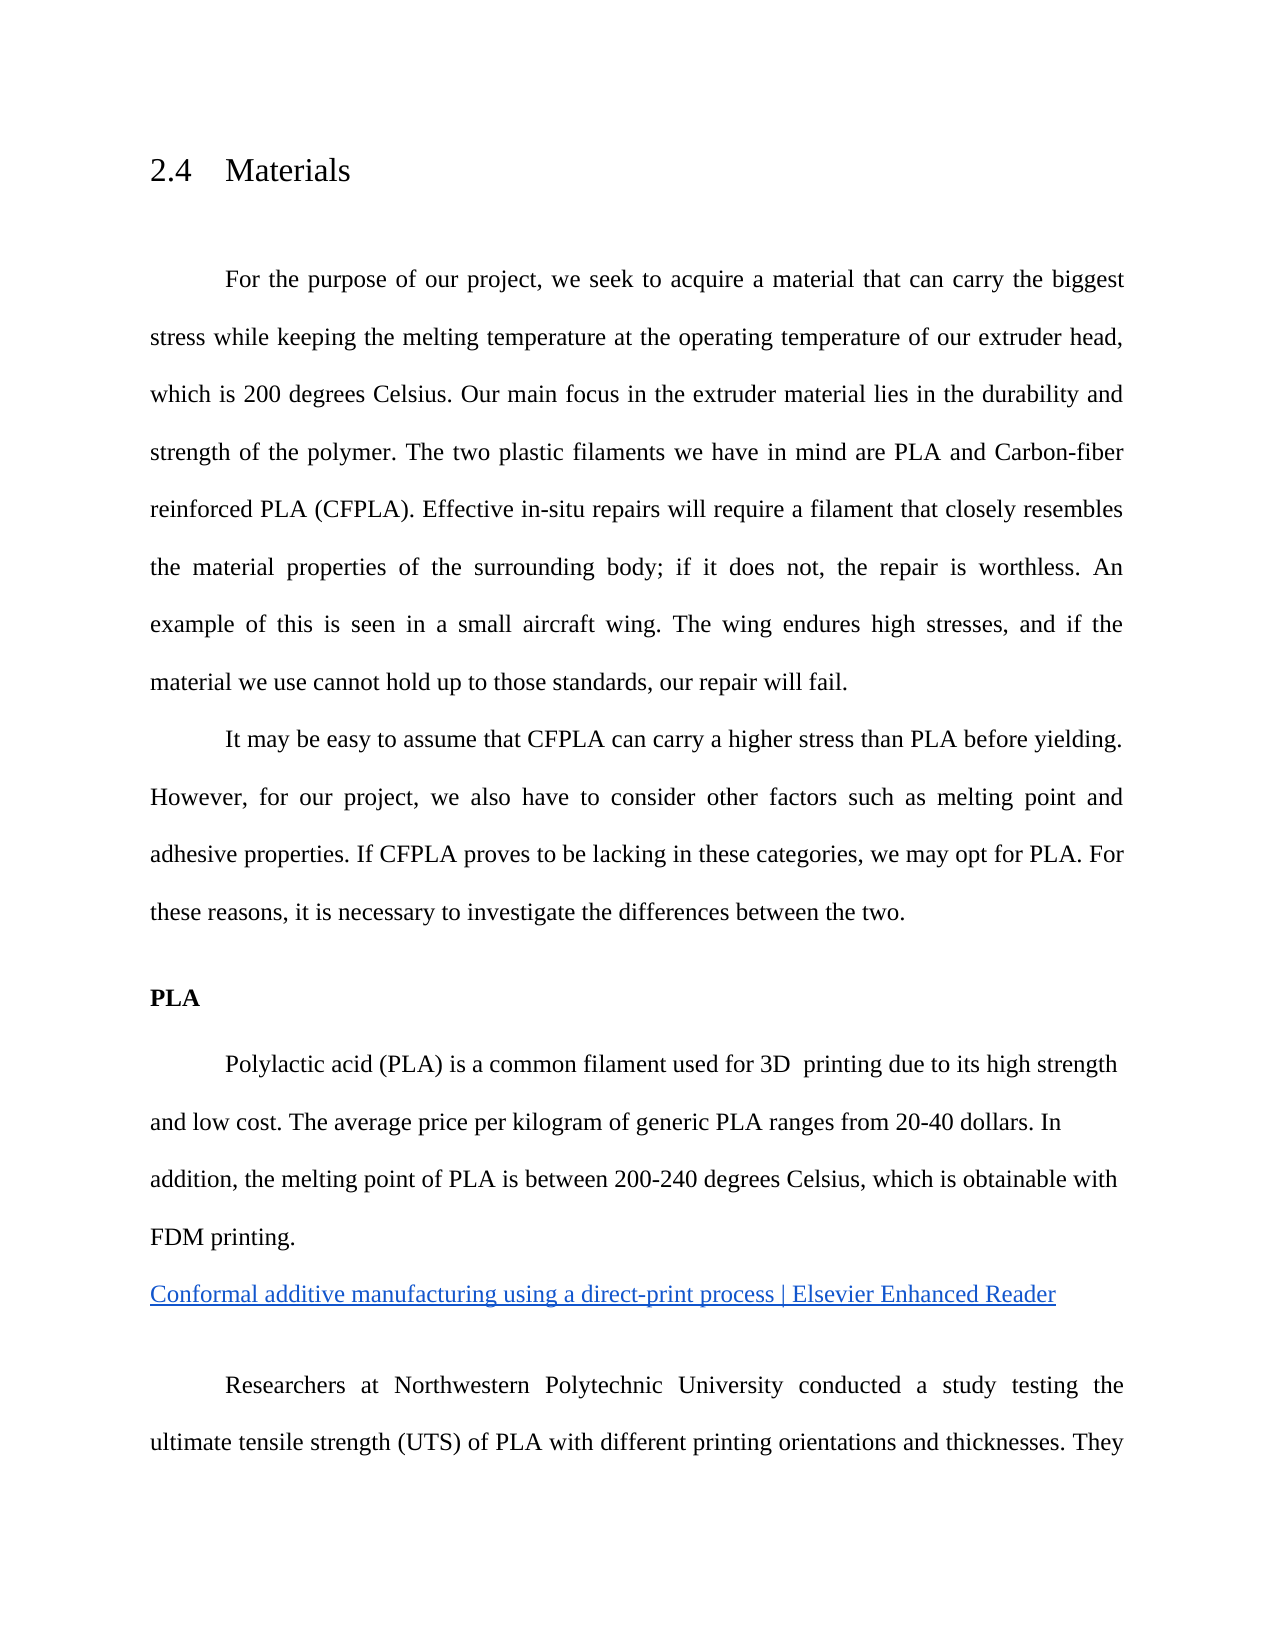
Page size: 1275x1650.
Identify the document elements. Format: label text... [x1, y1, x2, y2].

text For the purpose of our project, we seek to acquire a material that can carry the biggest stress while keeping the melting temperature at the operating temperature of our extruder head, which is 200 degrees Celsius. Our main focus in the extruder material lies in the durability and strength of the polymer. The two plastic filaments we have in mind are PLA and Carbon-fiber reinforced PLA (CFPLA). Effective in-situ repairs will require a filament that closely resembles the material properties of the surrounding body; if it does not, the repair is worthless. An example of this is seen in a small aircraft wing. The wing endures high stresses, and if the material we use cannot hold up to those standards, our repair will fail. [150, 264, 1125, 695]
subtitle 2.4 Materials [150, 150, 1125, 188]
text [150, 1370, 1125, 1456]
text Polylactic acid (PLA) is a common filament used for 3D printing due to its high strength and low cost. The average price per kilogram of generic PLA ranges from 20-40 dollars. In addition, the melting point of PLA is between 200-240 degrees Celsius, which is obtainable with FDM printing. [150, 1049, 1125, 1250]
text Conformal additive manufacturing using a direct-print process | Elsevier Enhanced Reader [150, 1279, 1125, 1308]
text It may be easy to assume that CFPLA can carry a higher stress than PLA before yielding. However, for our project, we also have to consider other factors such as melting point and adhesive properties. If CFPLA proves to be lacking in these categories, we may opt for PLA. For these reasons, it is necessary to investigate the differences between the two. [150, 724, 1125, 925]
subtitle PLA [150, 983, 1125, 1012]
